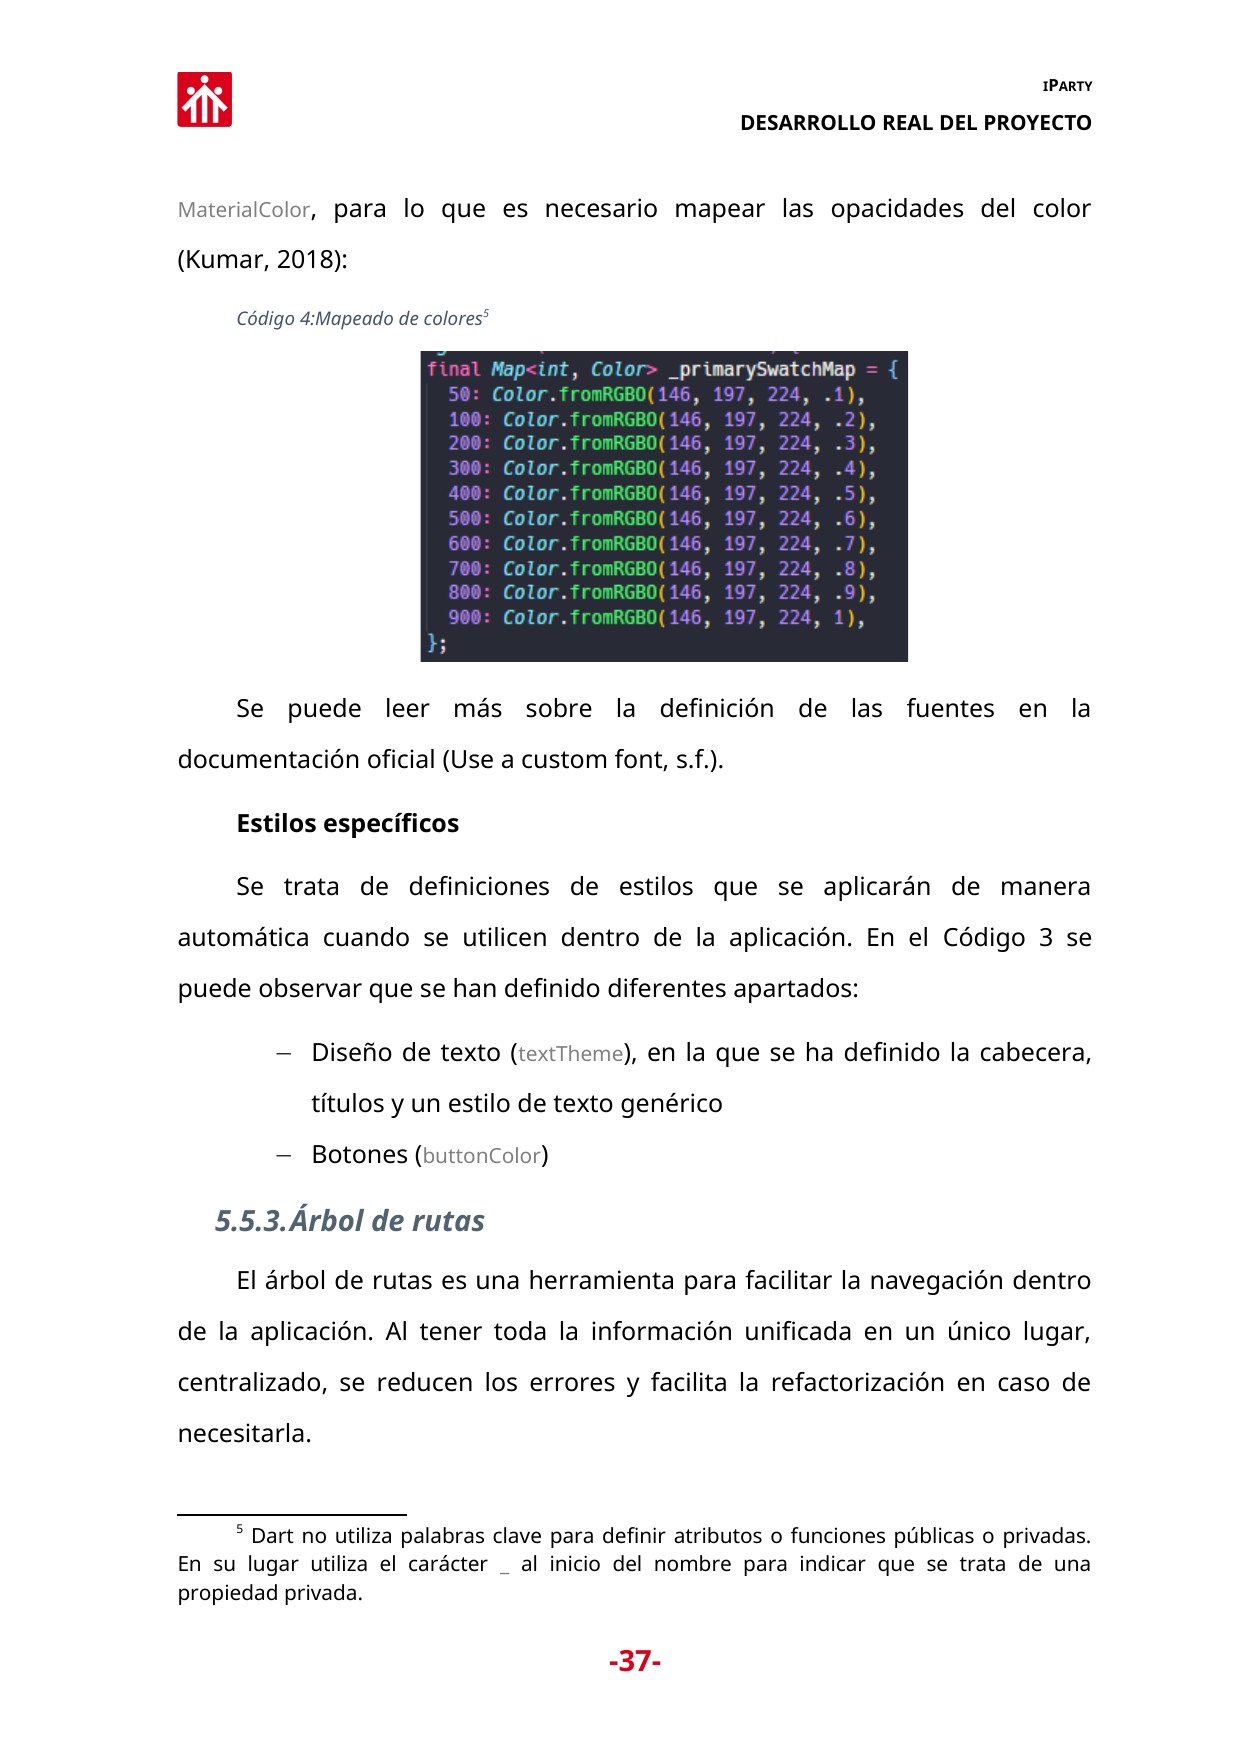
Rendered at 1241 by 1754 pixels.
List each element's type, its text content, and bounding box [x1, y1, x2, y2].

text Se puede leer más sobre la definición de las fuentes en la documentación oficial . [177, 691, 1092, 776]
text El árbol de rutas es una herramienta para facilitar la navegación dentro de la aplicación. Al tener toda la información unificada en un único lugar, centralizado, se reducen los errores y facilita la refactorización en caso de necesitarla. [177, 1263, 1092, 1450]
picture [177, 72, 232, 127]
list Botones (buttonColor) [274, 1137, 1092, 1171]
list Diseño de texto (textTheme), en la que se ha definido la cabecera, títulos y un estilo de texto genérico [274, 1034, 1092, 1119]
subtitle Árbol de rutas [215, 1200, 1092, 1240]
picture [420, 351, 909, 662]
subtitle Estilos específicos [177, 805, 1092, 839]
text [177, 191, 1092, 276]
text Se trata de definiciones de estilos que se aplicarán de manera automática cuando se utilicen dentro de la aplicación. En el Código 3 se puede observar que se han definido diferentes apartados: [177, 869, 1092, 1005]
